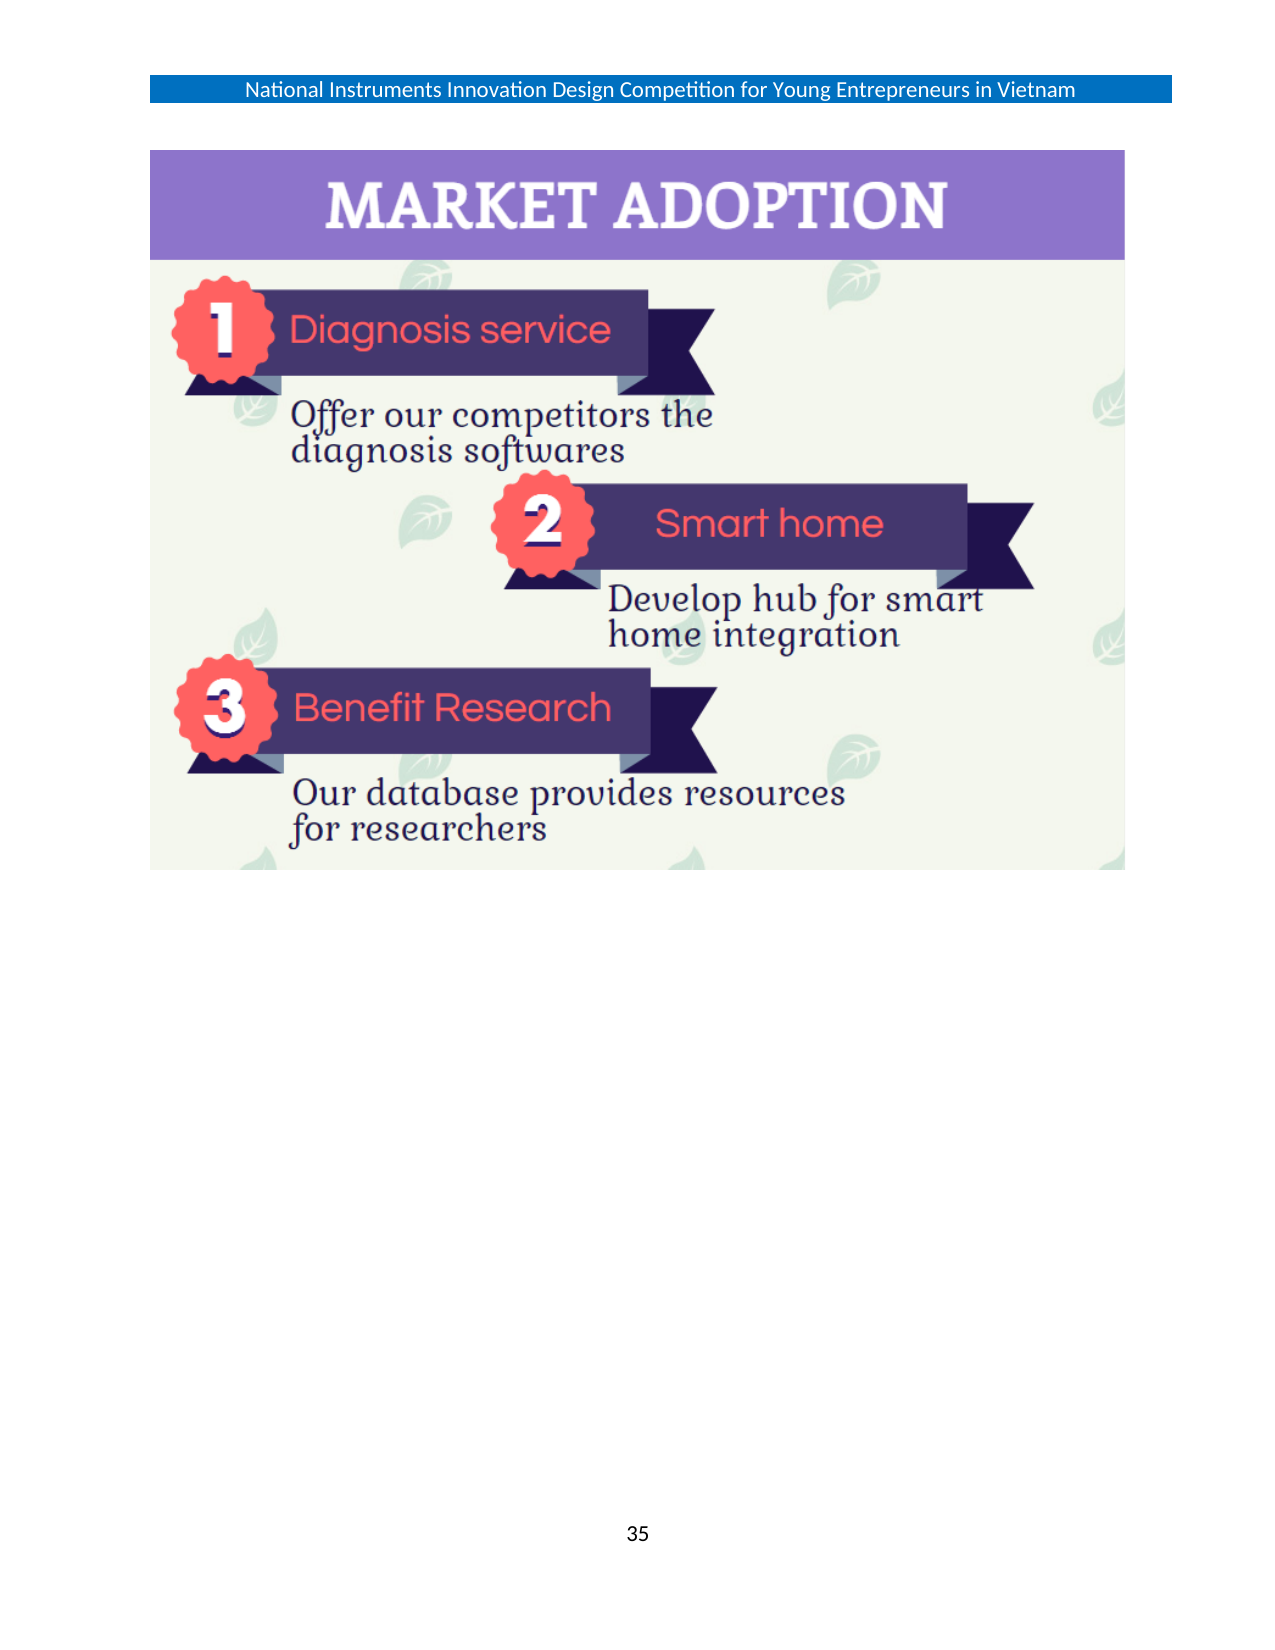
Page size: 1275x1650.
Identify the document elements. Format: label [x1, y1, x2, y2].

picture [150, 150, 1125, 870]
